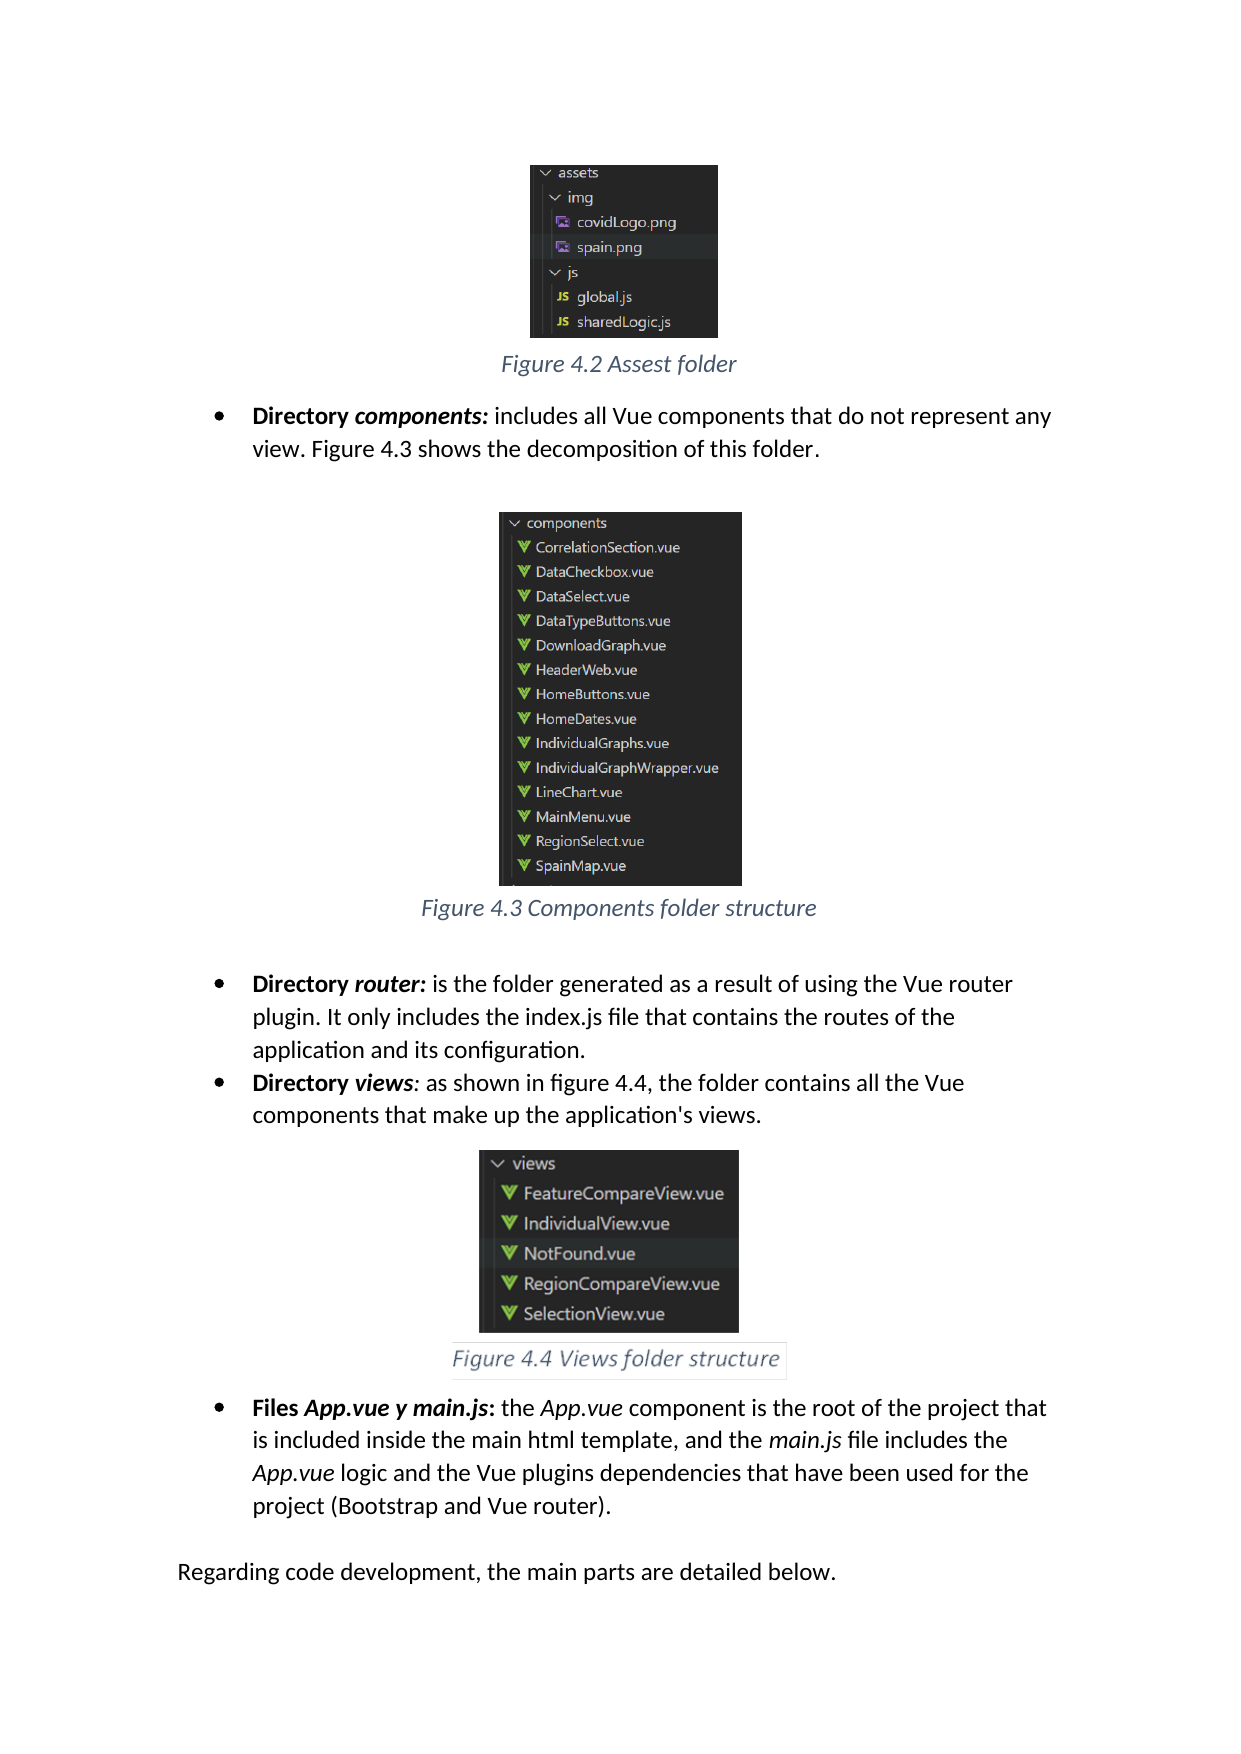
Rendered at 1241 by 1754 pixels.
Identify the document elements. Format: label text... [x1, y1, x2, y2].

list Files App.vue y main.js: the App.vue component is the root of the project that is included inside the main html template, and the main.js file includes the App.vue logic and the Vue plugins dependencies that have been used for the project (Bootstrap and Vue router). [215, 1392, 1063, 1521]
picture [530, 165, 718, 338]
list Regarding code development, the main parts are detailed below. [177, 1556, 1063, 1587]
picture [452, 1150, 788, 1382]
picture [499, 512, 742, 886]
list Directory views: as shown in figure 4.4, the folder contains all the Vue components that make up the application's views. [215, 1067, 1063, 1130]
list Directory components: includes all Vue components that do not represent any view. Figure 4.3 shows the decomposition of this folder. [215, 401, 1063, 464]
list Directory router: is the folder generated as a result of using the Vue router plugin. It only includes the index.js file that contains the routes of the application and its configuration. [215, 968, 1063, 1064]
